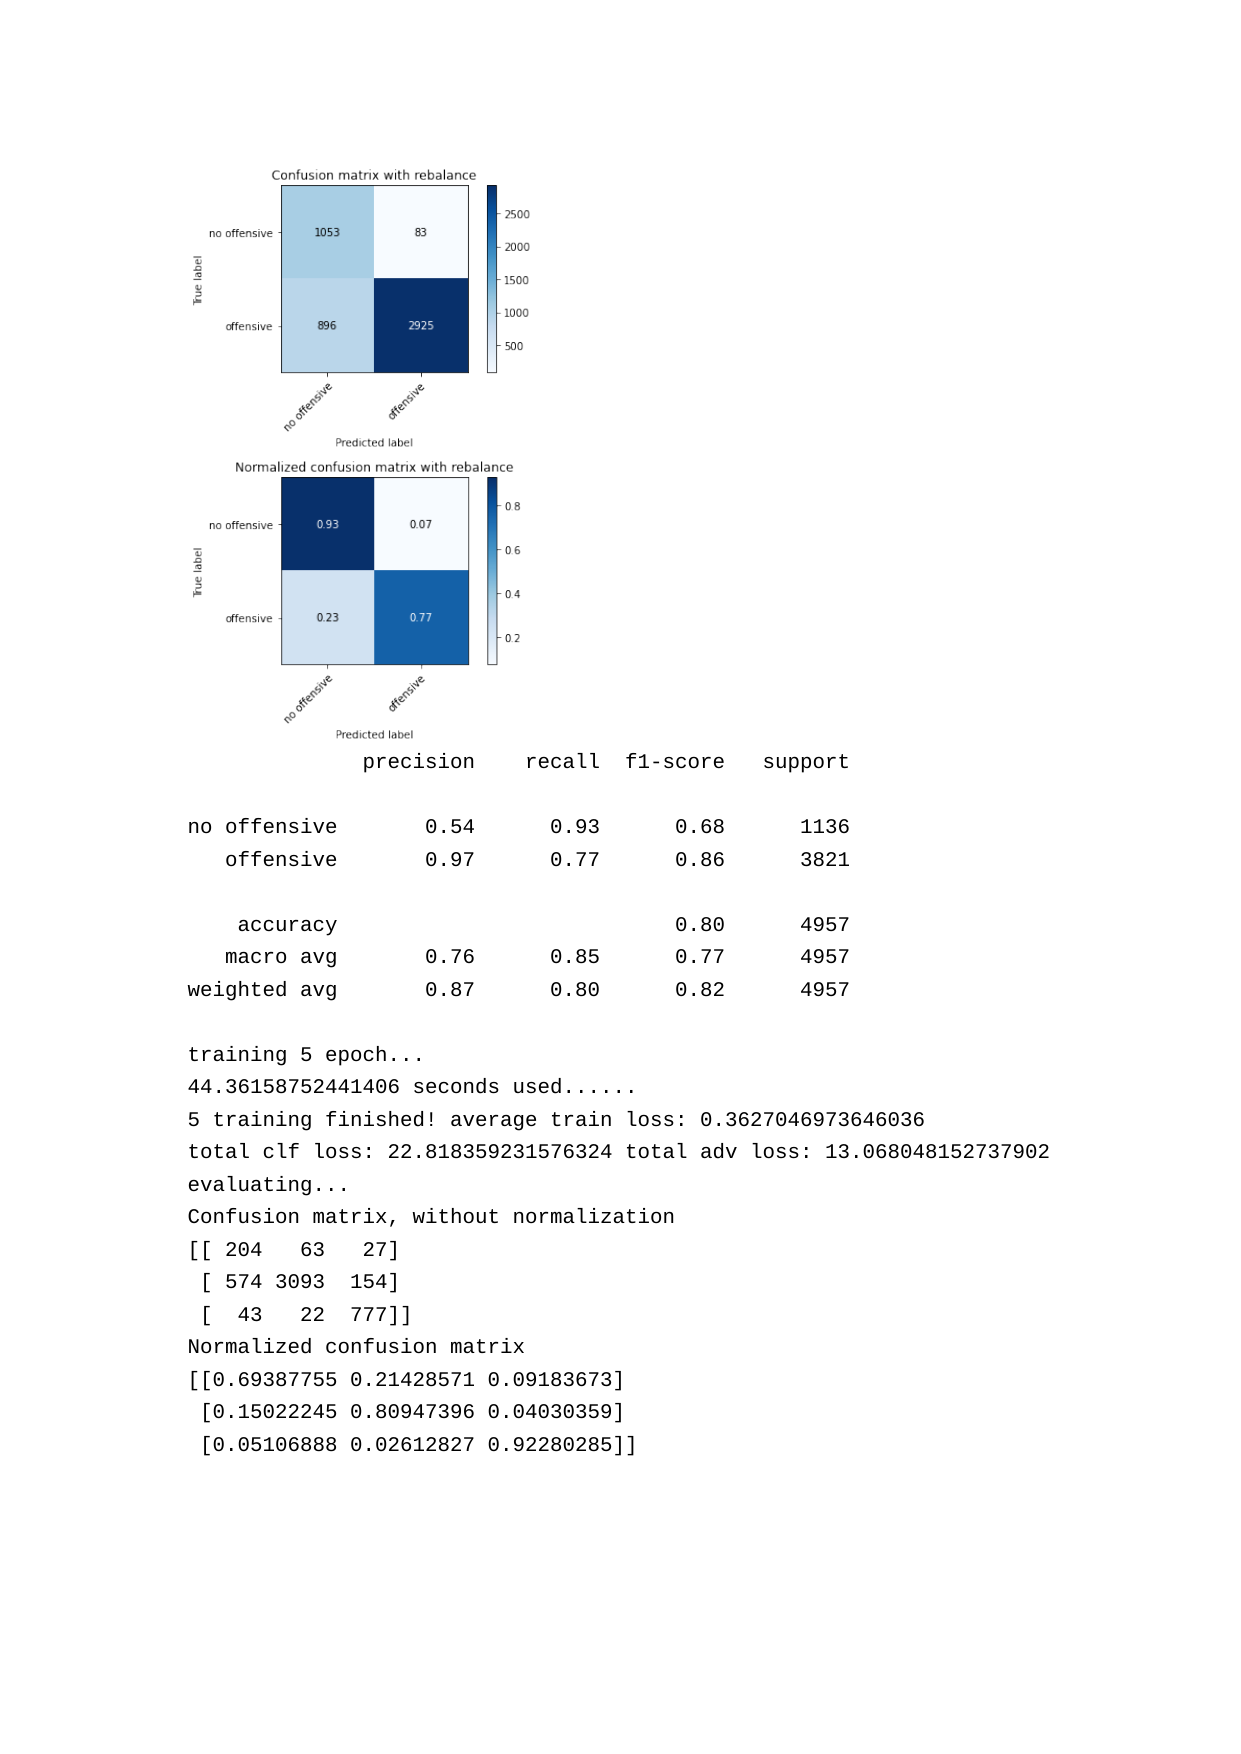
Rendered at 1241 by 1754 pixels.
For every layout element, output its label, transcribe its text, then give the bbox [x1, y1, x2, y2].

text evaluating... [187, 1169, 1053, 1202]
text 5 training finished! average train loss: 0.3627046973646036 [187, 1104, 1053, 1137]
text offensive 0.97 0.77 0.86 3821 [187, 844, 1053, 877]
text training 5 epoch... [187, 1039, 1053, 1072]
text Normalized confusion matrix [187, 1332, 1053, 1364]
text [[ 204 63 27] [187, 1234, 1053, 1267]
text [0.15022245 0.80947396 0.04030359] [187, 1397, 1053, 1429]
text Confusion matrix, without normalization [187, 1202, 1053, 1234]
text macro avg 0.76 0.85 0.77 4957 [187, 942, 1053, 974]
text no offensive 0.54 0.93 0.68 1136 [187, 812, 1053, 844]
text total clf loss: 22.818359231576324 total adv loss: 13.068048152737902 [187, 1137, 1053, 1169]
text weighted avg 0.87 0.80 0.82 4957 [187, 974, 1053, 1007]
picture [187, 162, 538, 747]
text [[0.69387755 0.21428571 0.09183673] [187, 1364, 1053, 1397]
text accuracy 0.80 4957 [187, 909, 1053, 942]
text [ 574 3093 154] [187, 1267, 1053, 1299]
text 44.36158752441406 seconds used...... [187, 1072, 1053, 1104]
text precision recall f1-score support [187, 747, 1053, 779]
text [ 43 22 777]] [187, 1299, 1053, 1332]
text [0.05106888 0.02612827 0.92280285]] [187, 1429, 1053, 1462]
